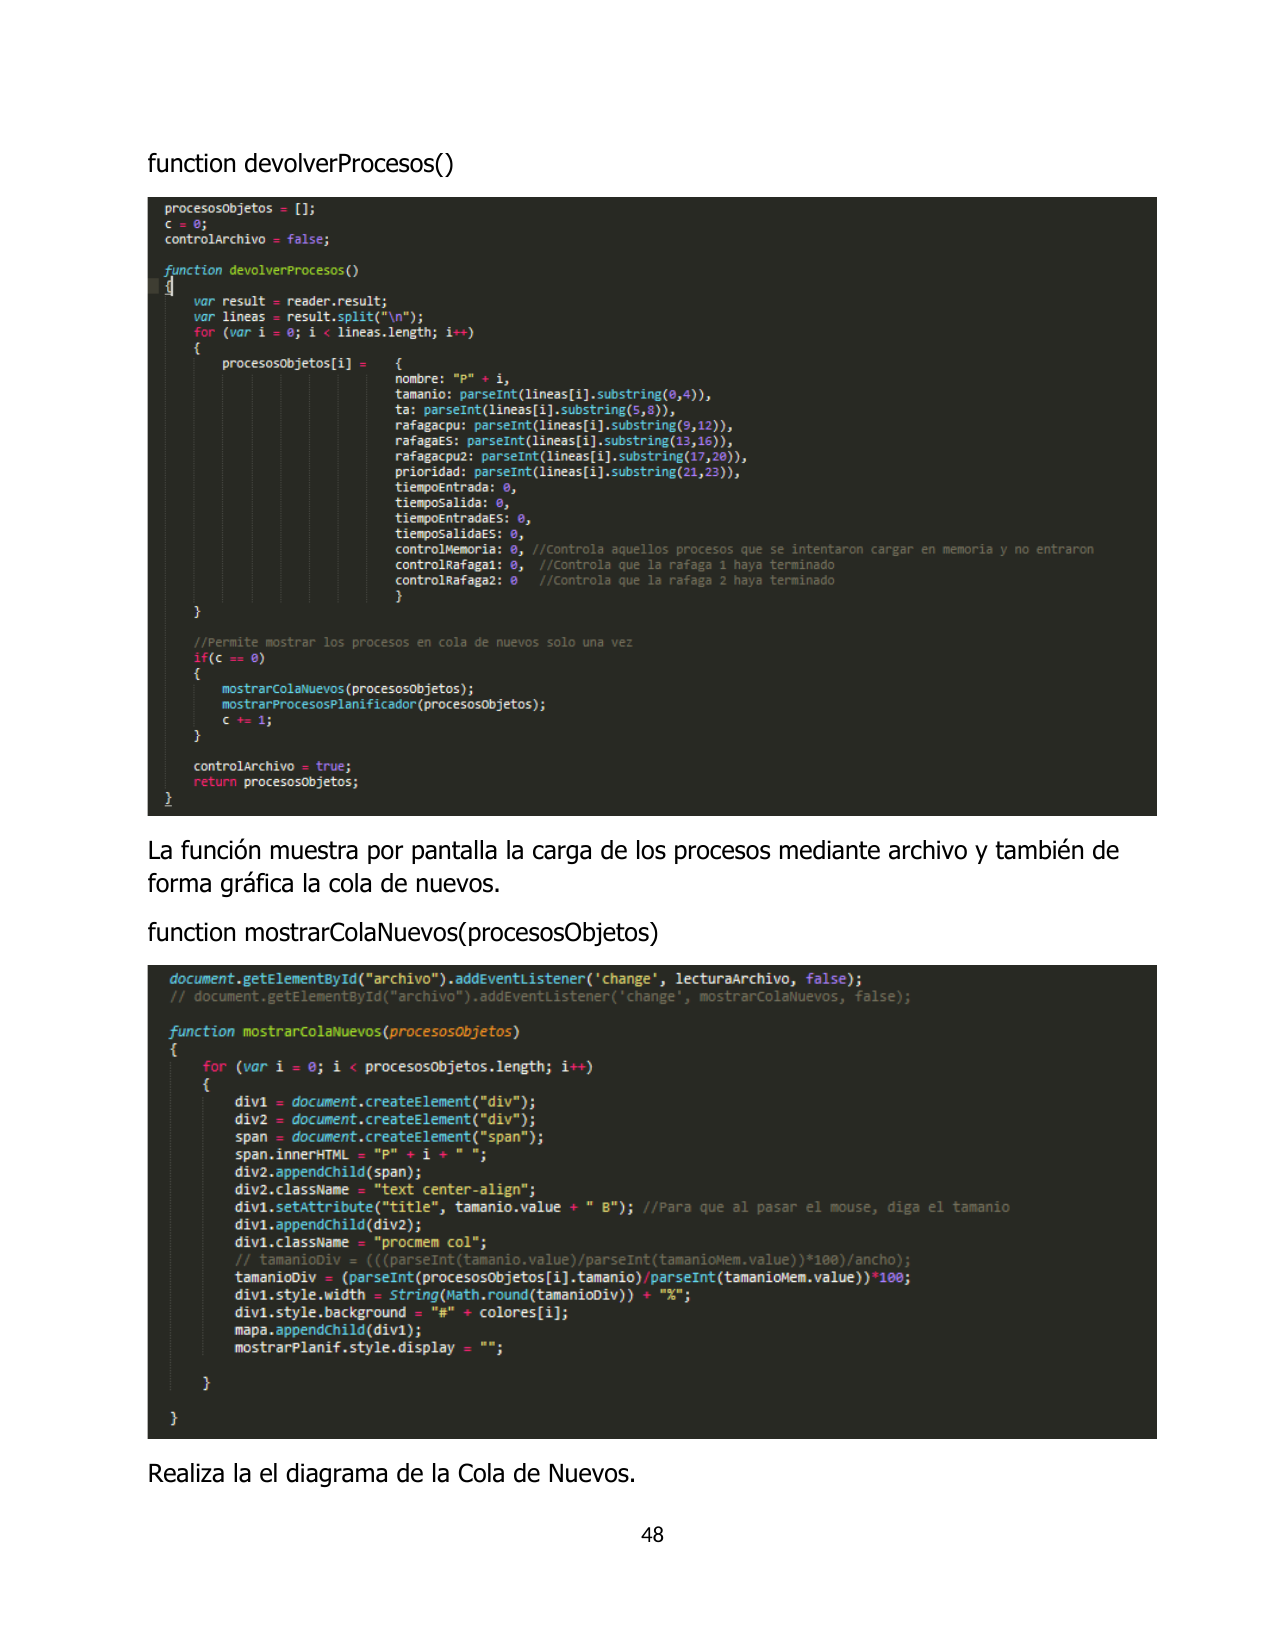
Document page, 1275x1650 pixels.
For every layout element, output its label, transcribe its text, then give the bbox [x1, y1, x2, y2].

picture [147, 197, 1157, 816]
text La función muestra por pantalla la carga de los procesos mediante archivo y también de forma gráfica la cola de nuevos. [148, 834, 1157, 897]
text function devolverProcesos() [148, 148, 1157, 178]
picture [147, 965, 1157, 1439]
text Realiza la el diagrama de la Cola de Nuevos. [148, 1457, 1157, 1488]
text function mostrarColaNuevos(procesosObjetos) [148, 916, 1157, 947]
